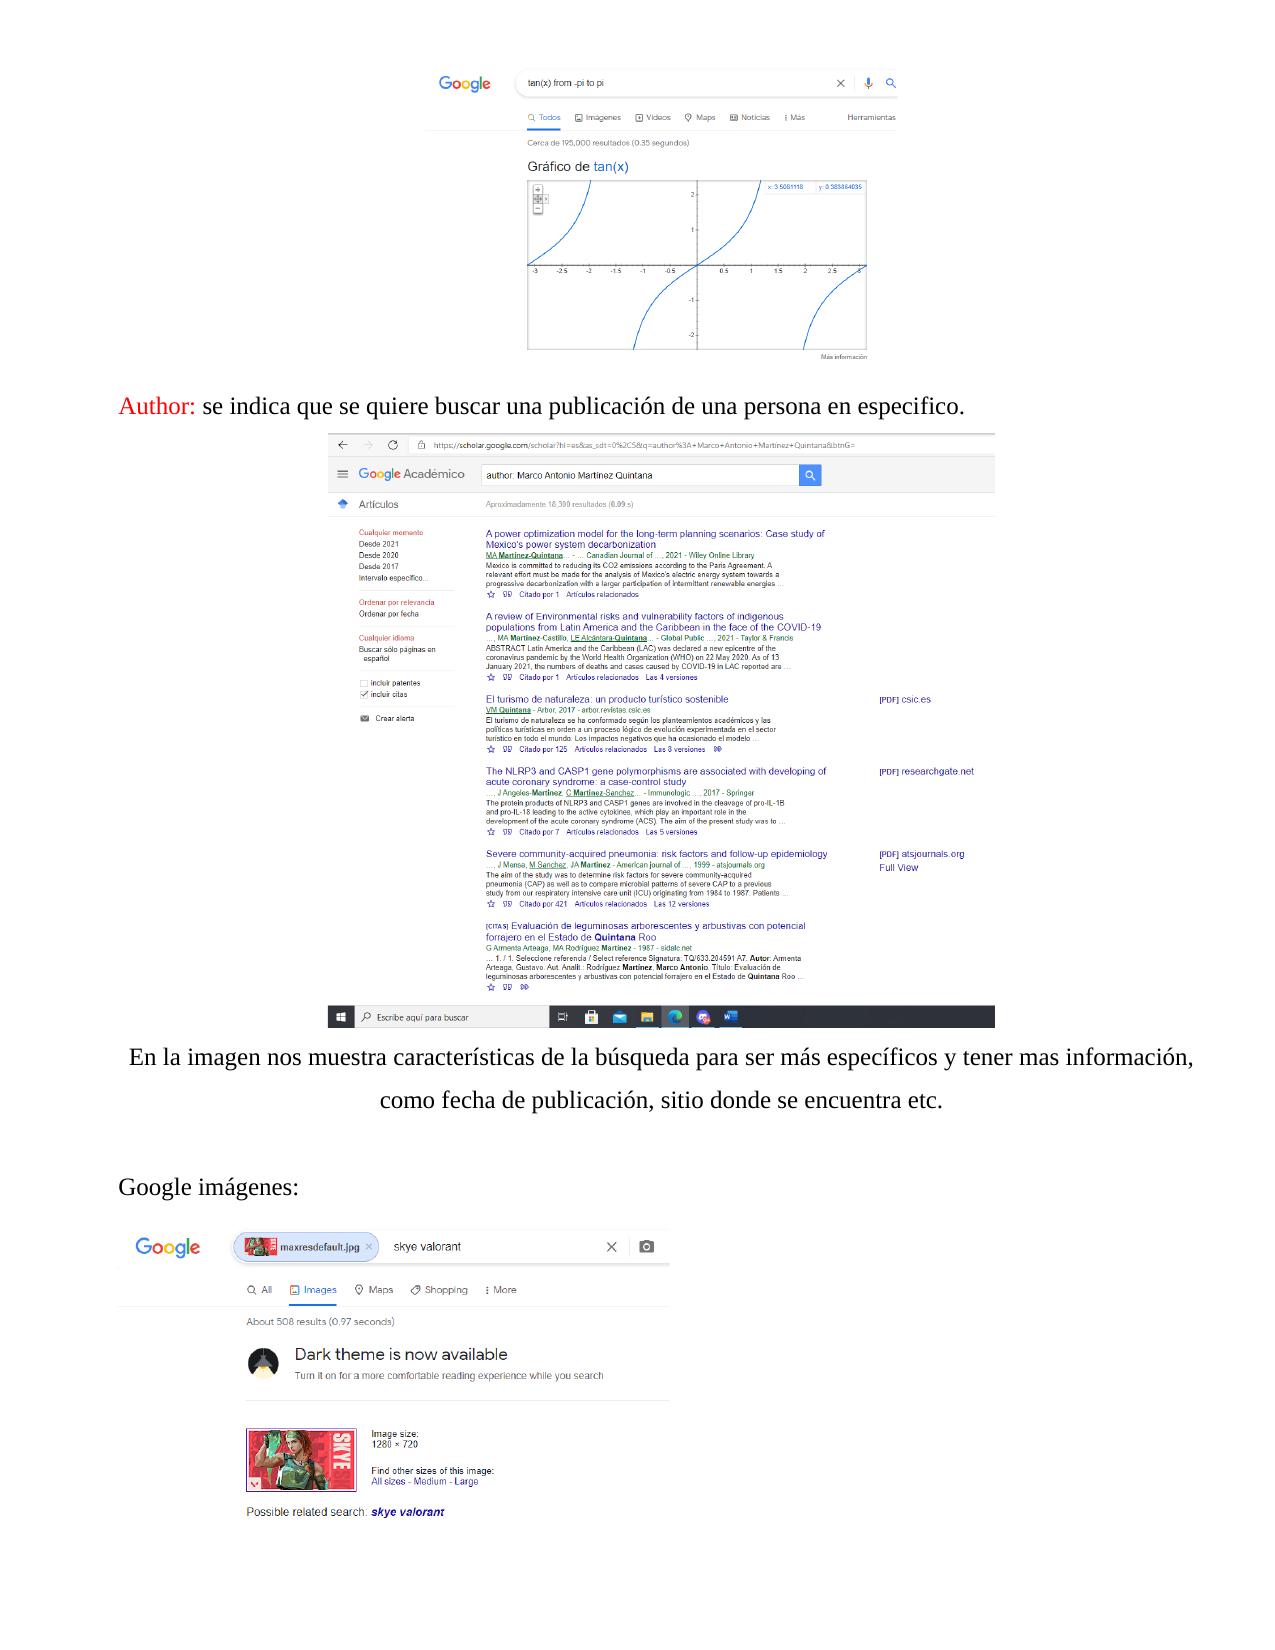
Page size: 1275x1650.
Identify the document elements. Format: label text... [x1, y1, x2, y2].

picture [425, 59, 898, 377]
text En la imagen nos muestra características de la búsqueda para ser más específicos y tener mas información, como fecha de publicación, sitio donde se encuentra etc. [118, 1042, 1205, 1114]
text Author: se indica que se quiere buscar una publicación de una persona en especifico. [118, 391, 1205, 419]
text Google imágenes: [118, 1172, 1205, 1200]
picture [327, 433, 995, 1028]
picture [118, 1214, 670, 1547]
